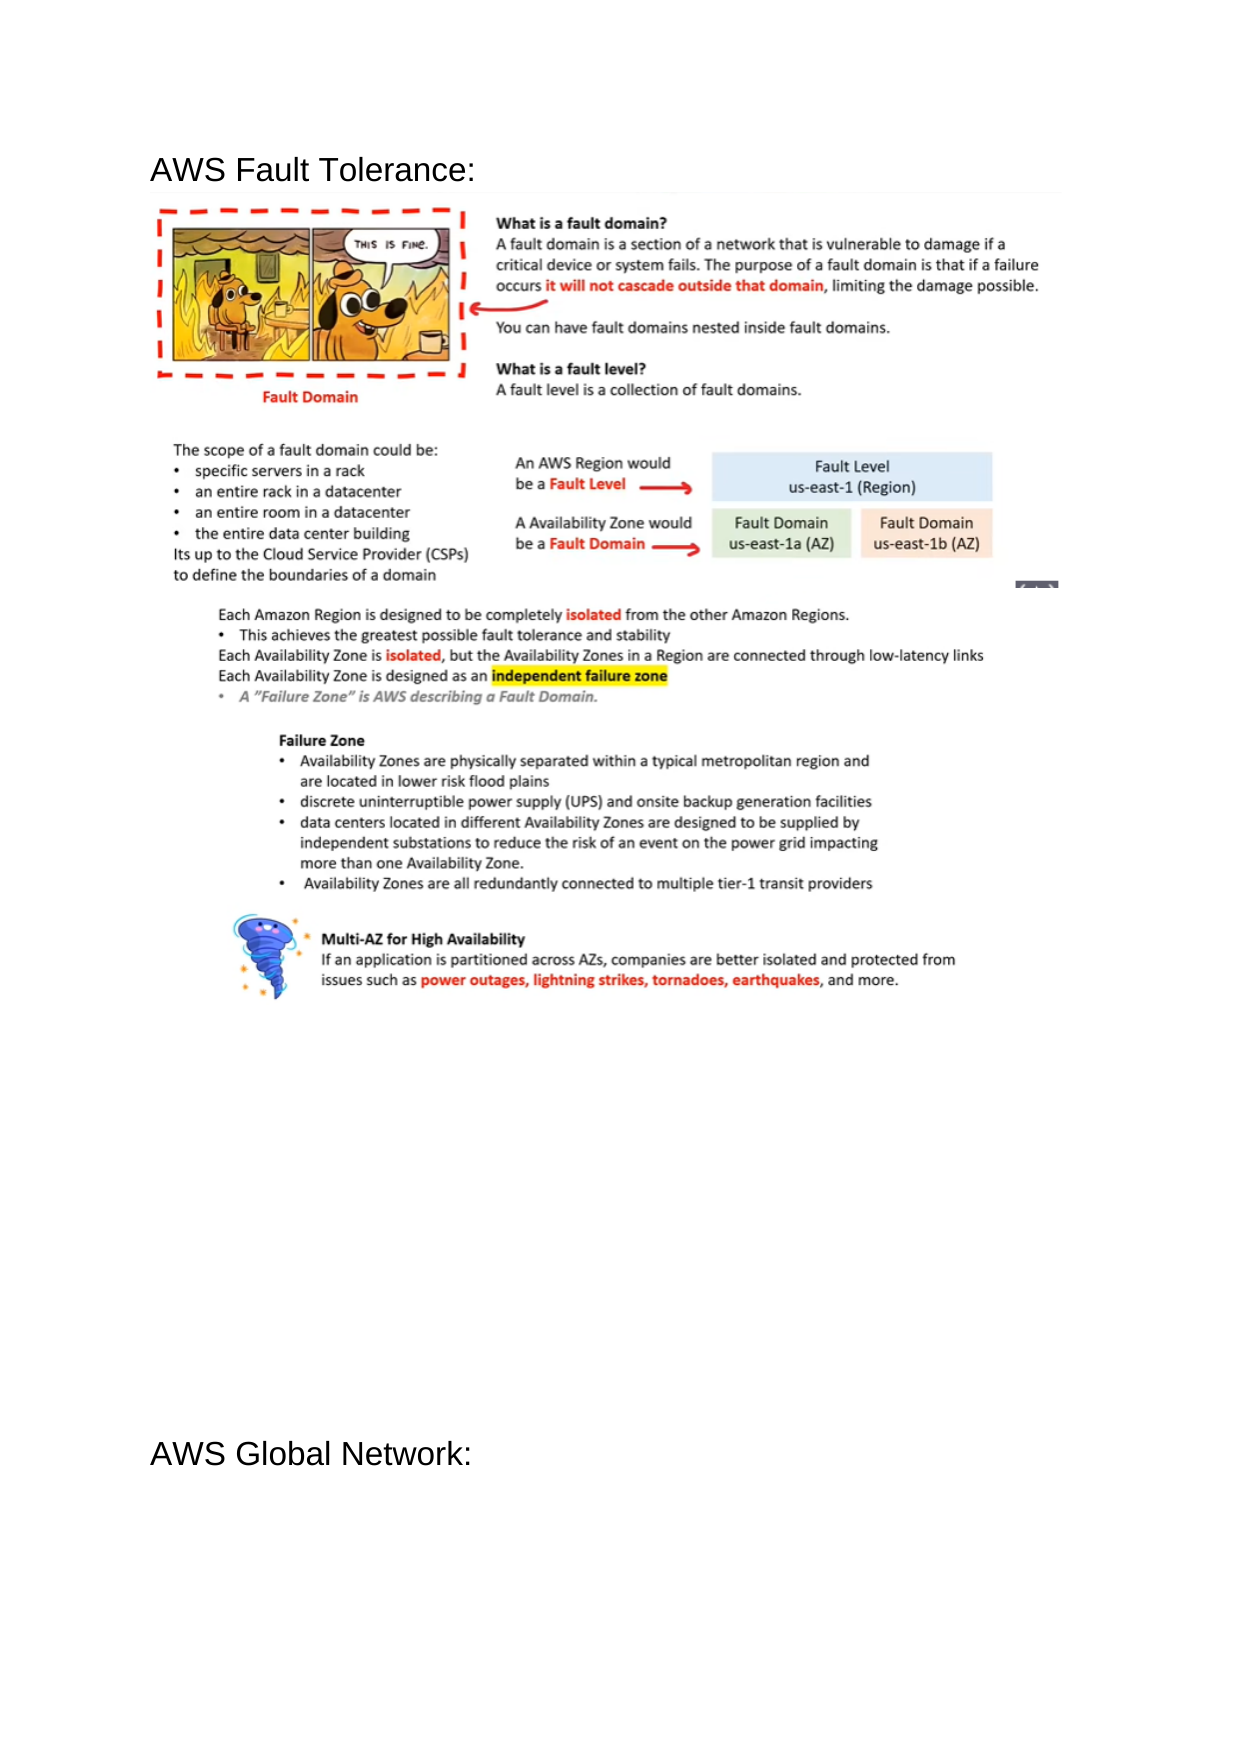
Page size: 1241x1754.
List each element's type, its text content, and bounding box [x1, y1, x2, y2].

picture [150, 192, 1062, 588]
text AWS Global Network: [150, 1434, 1090, 1473]
picture [150, 591, 1004, 1005]
